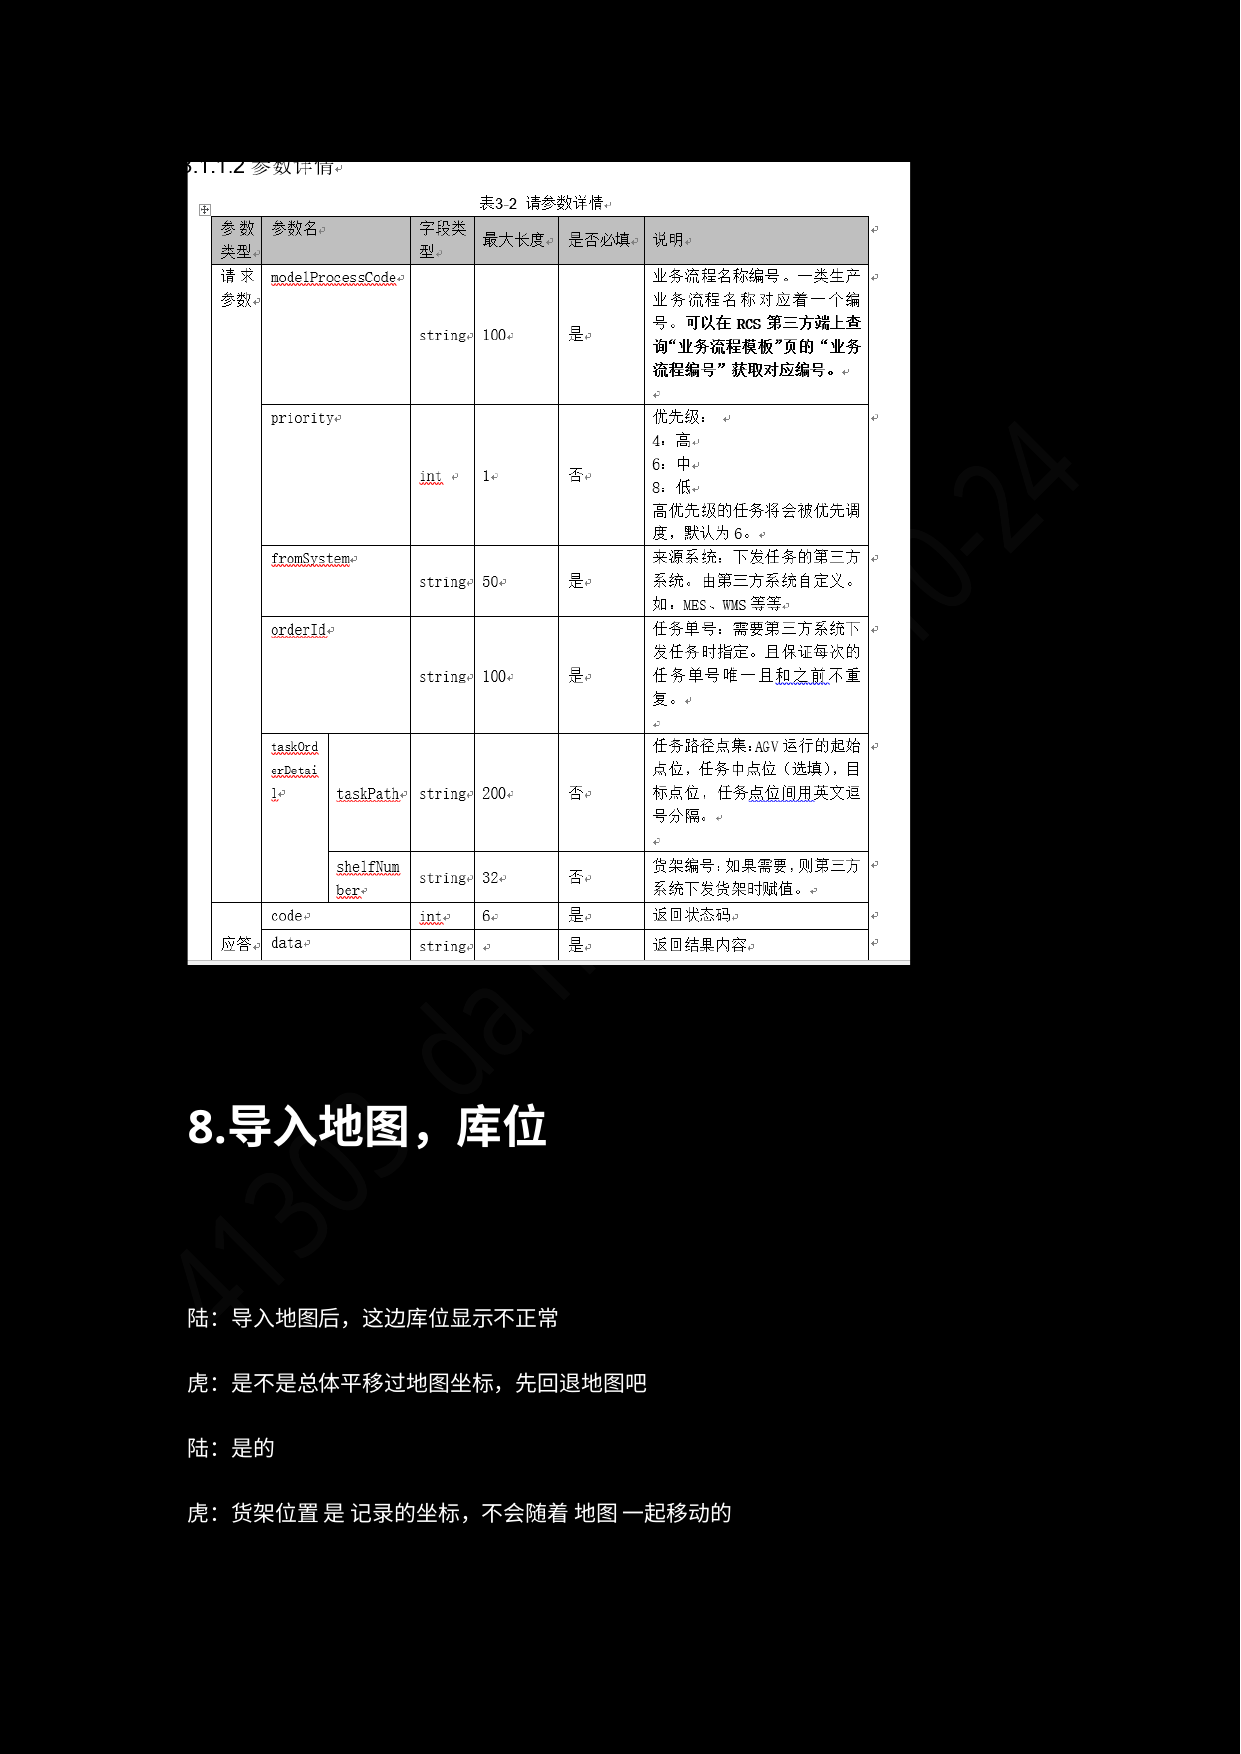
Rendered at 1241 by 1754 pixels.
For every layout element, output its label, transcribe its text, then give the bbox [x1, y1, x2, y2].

text 虎：货架位置 是 记录的坐标，不会随着 地图 一起移动的 [187, 1496, 1053, 1528]
text 虎：是不是总体平移过地图坐标，先回退地图吧 [187, 1366, 1053, 1398]
text 陆：是的 [187, 1431, 1053, 1463]
subtitle 8.导入地图，库位 [187, 1075, 1053, 1172]
picture [187, 162, 911, 965]
text 陆：导入地图后，这边库位显示不正常 [187, 1301, 1053, 1333]
